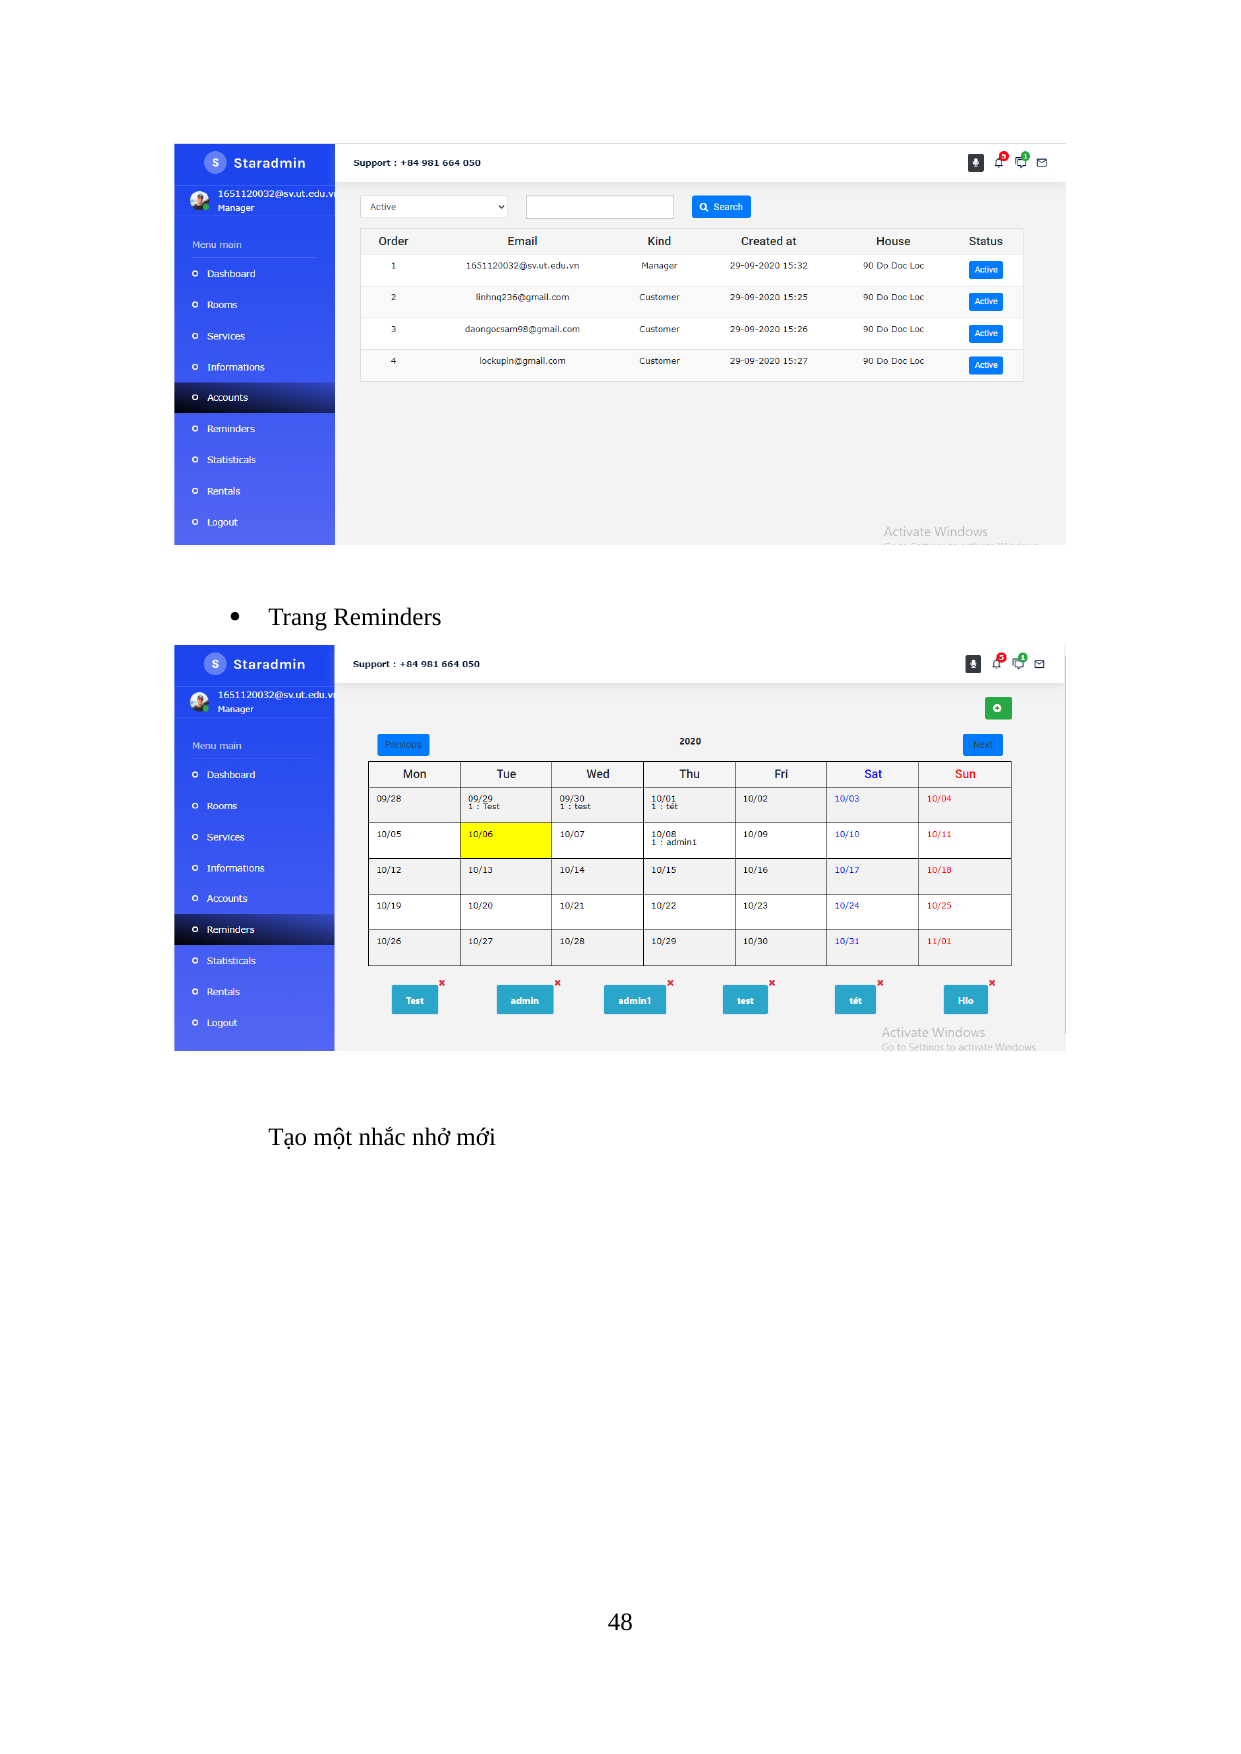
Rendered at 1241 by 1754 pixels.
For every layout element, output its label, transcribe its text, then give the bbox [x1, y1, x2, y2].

picture [174, 645, 1066, 1051]
list Trang Reminders [231, 602, 1122, 631]
list Tạo một nhắc nhở mới [268, 1122, 1122, 1151]
picture [174, 143, 1066, 545]
